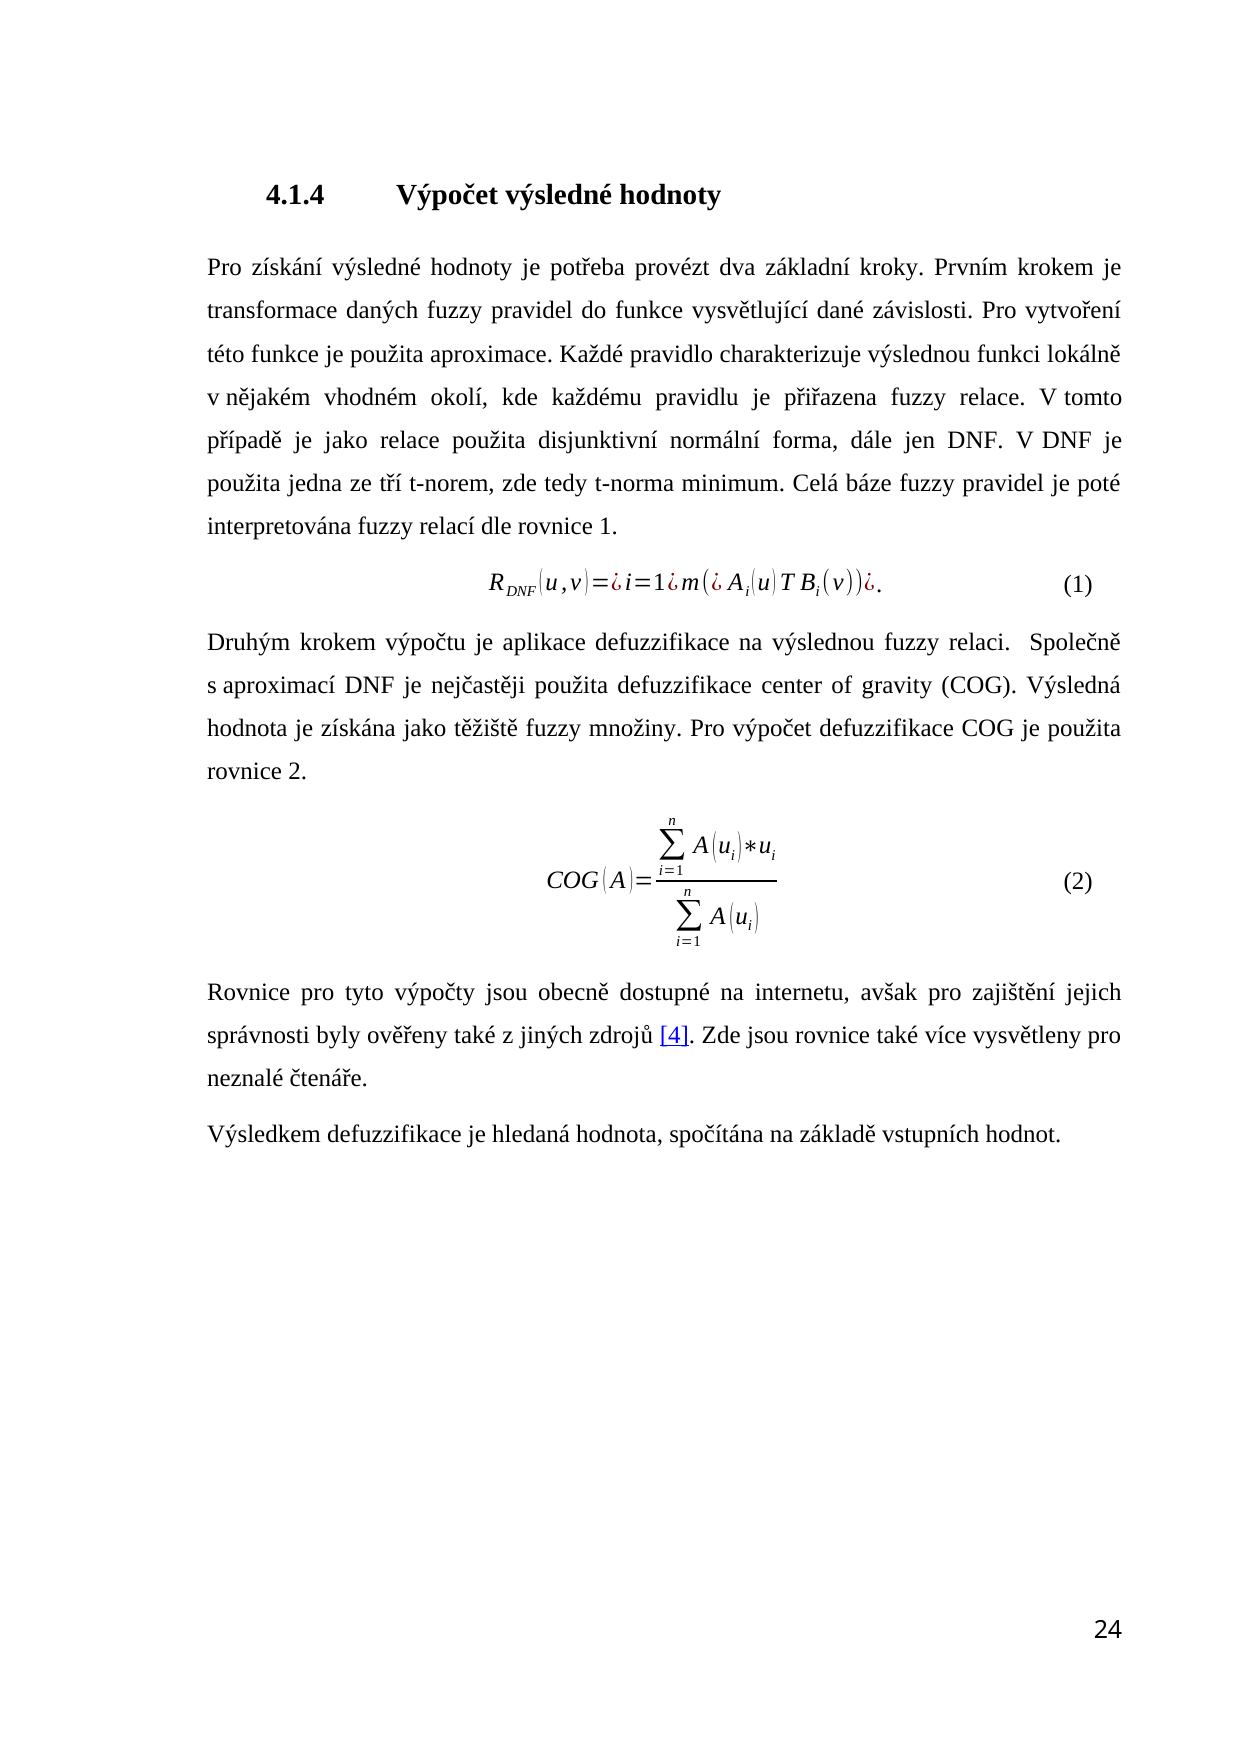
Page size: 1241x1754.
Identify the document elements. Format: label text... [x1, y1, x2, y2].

text Pro získání výsledné hodnoty je potřeba provézt dva základní kroky. Prvním krokem je transformace daných fuzzy pravidel do funkce vysvětlující dané závislosti. Pro vytvoření této funkce je použita aproximace. Každé pravidlo charakterizuje výslednou funkci lokálně v nějakém vhodném okolí, kde každému pravidlu je přiřazena fuzzy relace. V tomto případě je jako relace použita disjunktivní normální forma, dále jen DNF. V DNF je použita jedna ze tří t-norem, zde tedy t-norma minimum. Celá báze fuzzy pravidel je poté interpretována fuzzy relací dle rovnice 1. [207, 252, 1122, 540]
text Výpočet výsledné hodnoty [266, 177, 1122, 211]
text Výsledkem defuzzifikace je hledaná hodnota, spočítána na základě vstupních hodnot. [207, 1119, 1122, 1147]
text . (1) [207, 567, 1122, 600]
text Rovnice pro tyto výpočty jsou obecně dostupné na internetu, avšak pro zajištění jejich správnosti byly ověřeny také z jiných zdrojů [4]. Zde jsou rovnice také více vysvětleny pro neznalé čtenáře. [207, 977, 1122, 1092]
text (2) [207, 812, 1122, 950]
text Druhým krokem výpočtu je aplikace defuzzifikace na výslednou fuzzy relaci. Společně s aproximací DNF je nejčastěji použita defuzzifikace center of gravity (COG). Výsledná hodnota je získána jako těžiště fuzzy množiny. Pro výpočet defuzzifikace COG je použita rovnice 2. [207, 627, 1122, 785]
